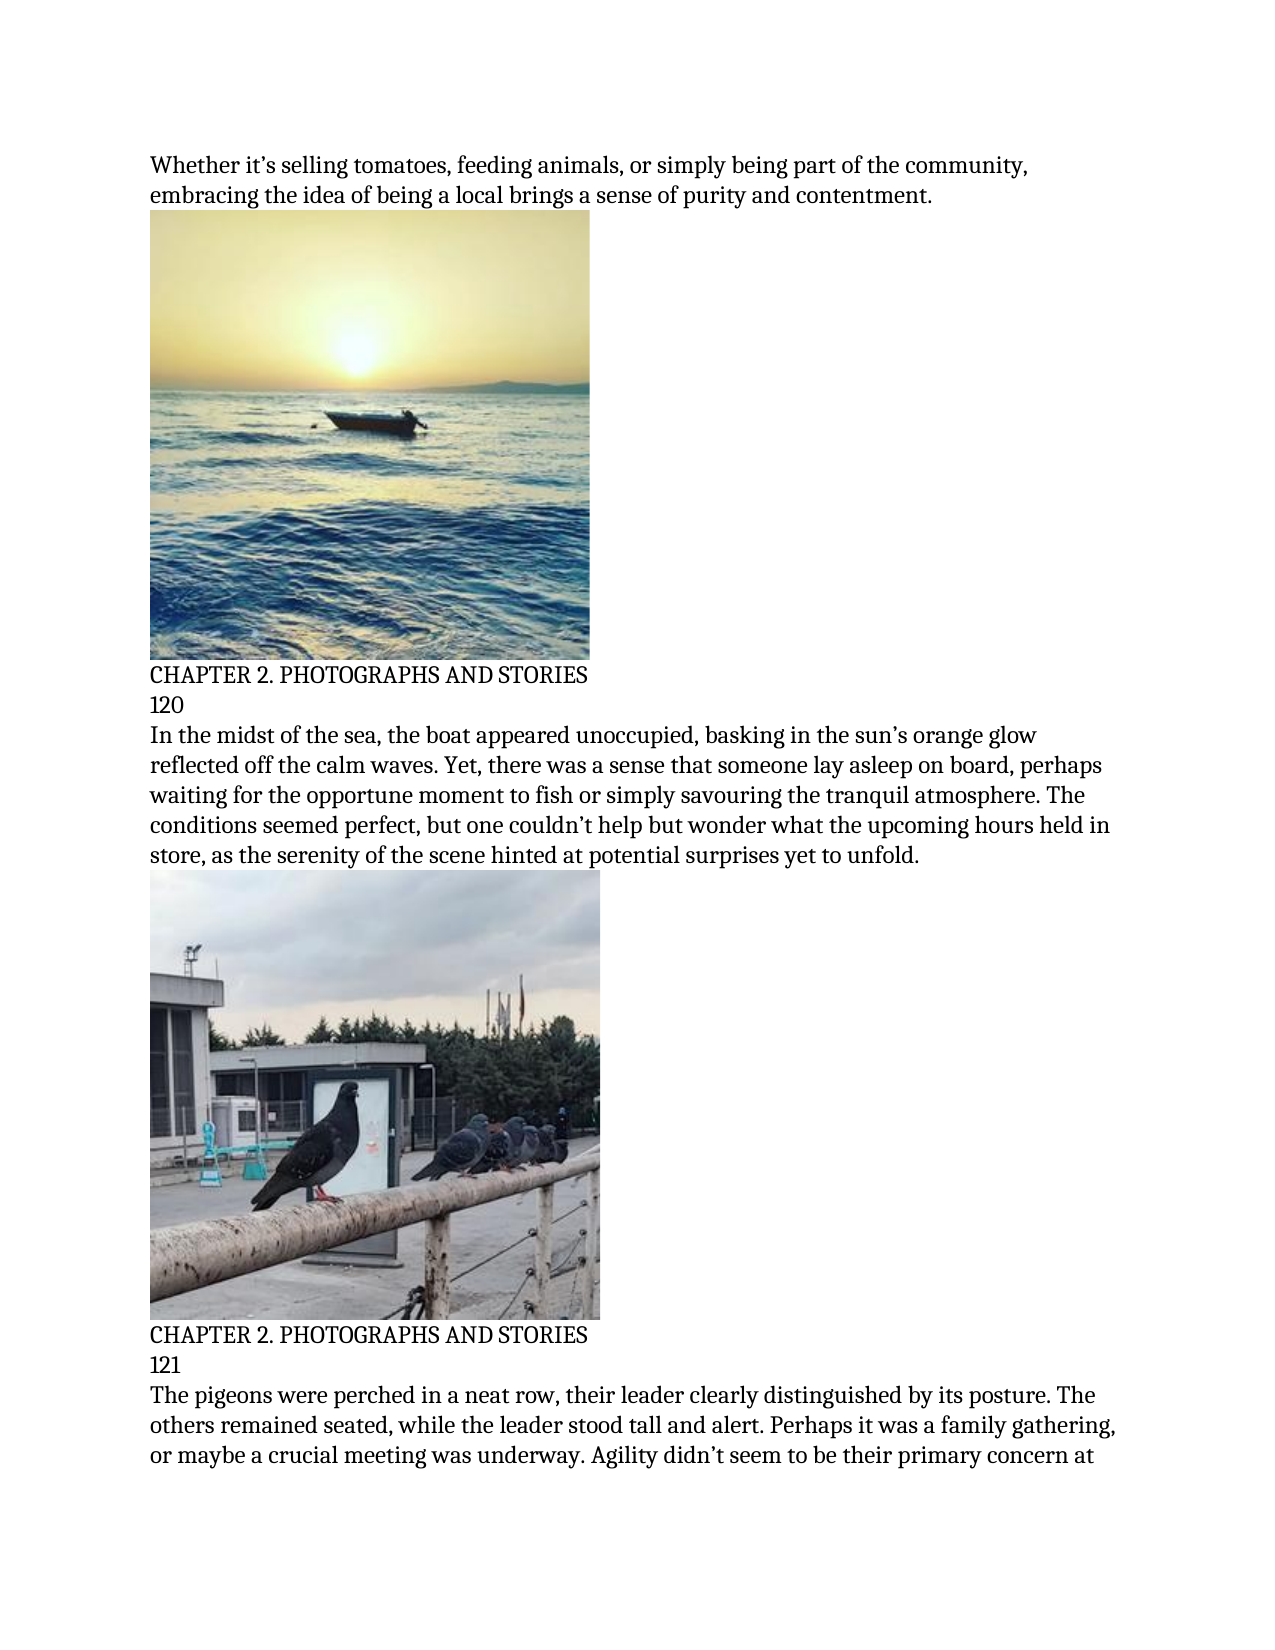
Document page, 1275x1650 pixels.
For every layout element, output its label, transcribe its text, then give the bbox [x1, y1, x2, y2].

text CHAPTER 2. PHOTOGRAPHS AND STORIES [150, 660, 1125, 690]
text CHAPTER 2. PHOTOGRAPHS AND STORIES [150, 1320, 1125, 1350]
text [150, 1380, 1125, 1470]
text Whether it’s selling tomatoes, feeding animals, or simply being part of the community, embracing the idea of being a local brings a sense of purity and contentment. [150, 150, 1125, 210]
text In the midst of the sea, the boat appeared unoccupied, basking in the sun’s orange glow reflected off the calm waves. Yet, there was a sense that someone lay asleep on board, perhaps waiting for the opportune moment to fish or simply savouring the tranquil atmosphere. The conditions seemed perfect, but one couldn’t help but wonder what the upcoming hours held in store, as the serenity of the scene hinted at potential surprises yet to unfold. [150, 720, 1125, 870]
picture [150, 870, 600, 1320]
text 120 [150, 690, 1125, 720]
text 121 [150, 1350, 1125, 1380]
picture [150, 210, 590, 660]
